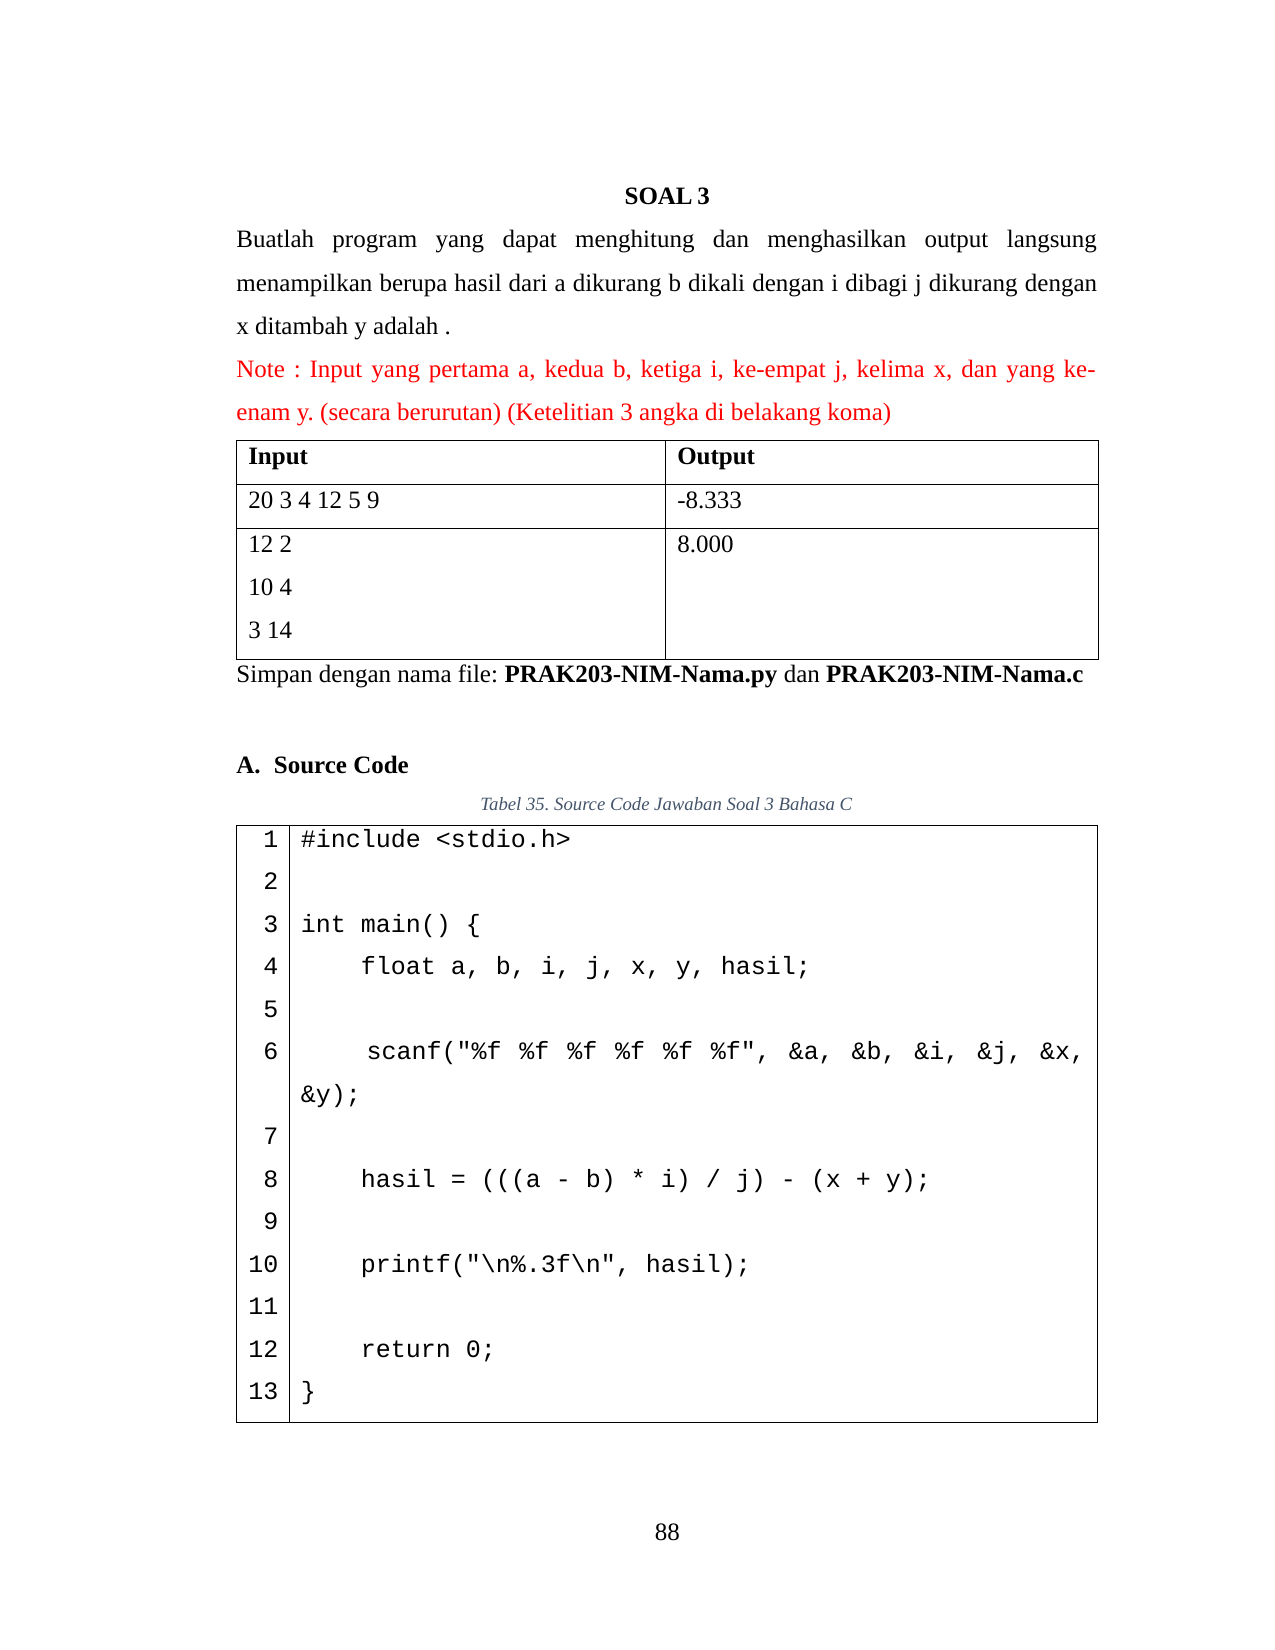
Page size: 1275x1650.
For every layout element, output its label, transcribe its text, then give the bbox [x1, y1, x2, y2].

table_cell 12 2 10 4 3 14 [237, 529, 665, 658]
subtitle Source Code [236, 750, 1098, 779]
text Note : Input yang pertama a, kedua b, ketiga i, ke-empat j, kelima x, dan yang ke-enam y. (secara berurutan) (Ketelitian 3 angka di belakang koma) [236, 354, 1098, 426]
table_cell 20 3 4 12 5 9 [237, 485, 665, 528]
text Buatlah program yang dapat menghitung dan menghasilkan output langsung menampilkan berupa hasil dari a dikurang b dikali dengan i dibagi j dikurang dengan x ditambah y adalah . [236, 224, 1098, 339]
table_cell 8.000 [666, 529, 1098, 658]
subtitle SOAL 3 [236, 181, 1098, 210]
table_header Input [237, 441, 665, 484]
table_cell -8.333 [666, 485, 1098, 528]
table_header Output [666, 441, 1098, 484]
table_header #include <stdio.h> int main() { float a, b, i, j, x, y, hasil; scanf("%f %f %f %f %f %f", &a, &b, &i, &j, &x, &y); hasil = (((a - b) * i) / j) - (x + y); printf("\n%.3f\n", hasil); return 0; } [290, 826, 1097, 1422]
table_header 1 2 3 4 5 6 7 8 9 10 11 12 13 [237, 826, 289, 1422]
text Simpan dengan nama file: PRAK203-NIM-Nama.py dan PRAK203-NIM-Nama.c [236, 660, 1098, 688]
